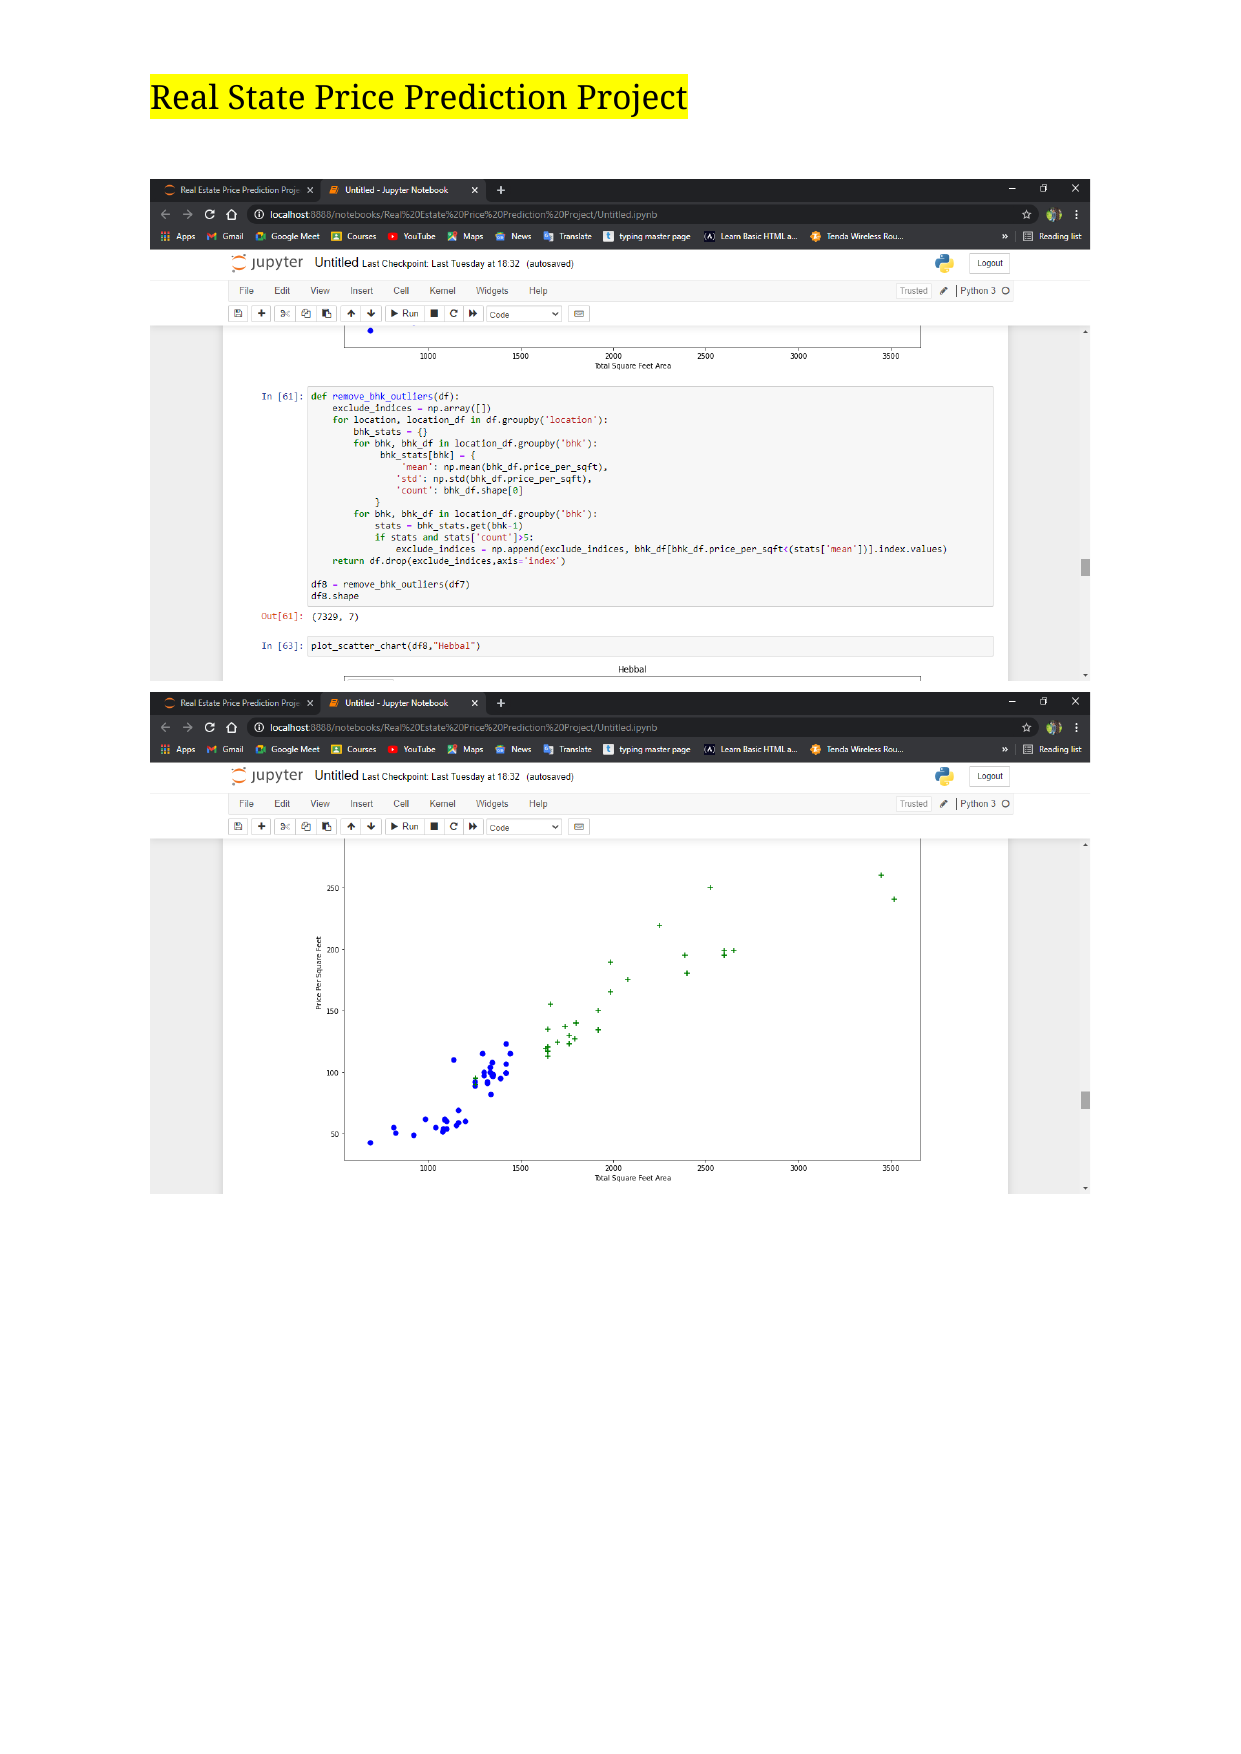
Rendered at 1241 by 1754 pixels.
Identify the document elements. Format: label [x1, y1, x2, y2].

picture [150, 179, 1091, 681]
picture [150, 692, 1091, 1194]
